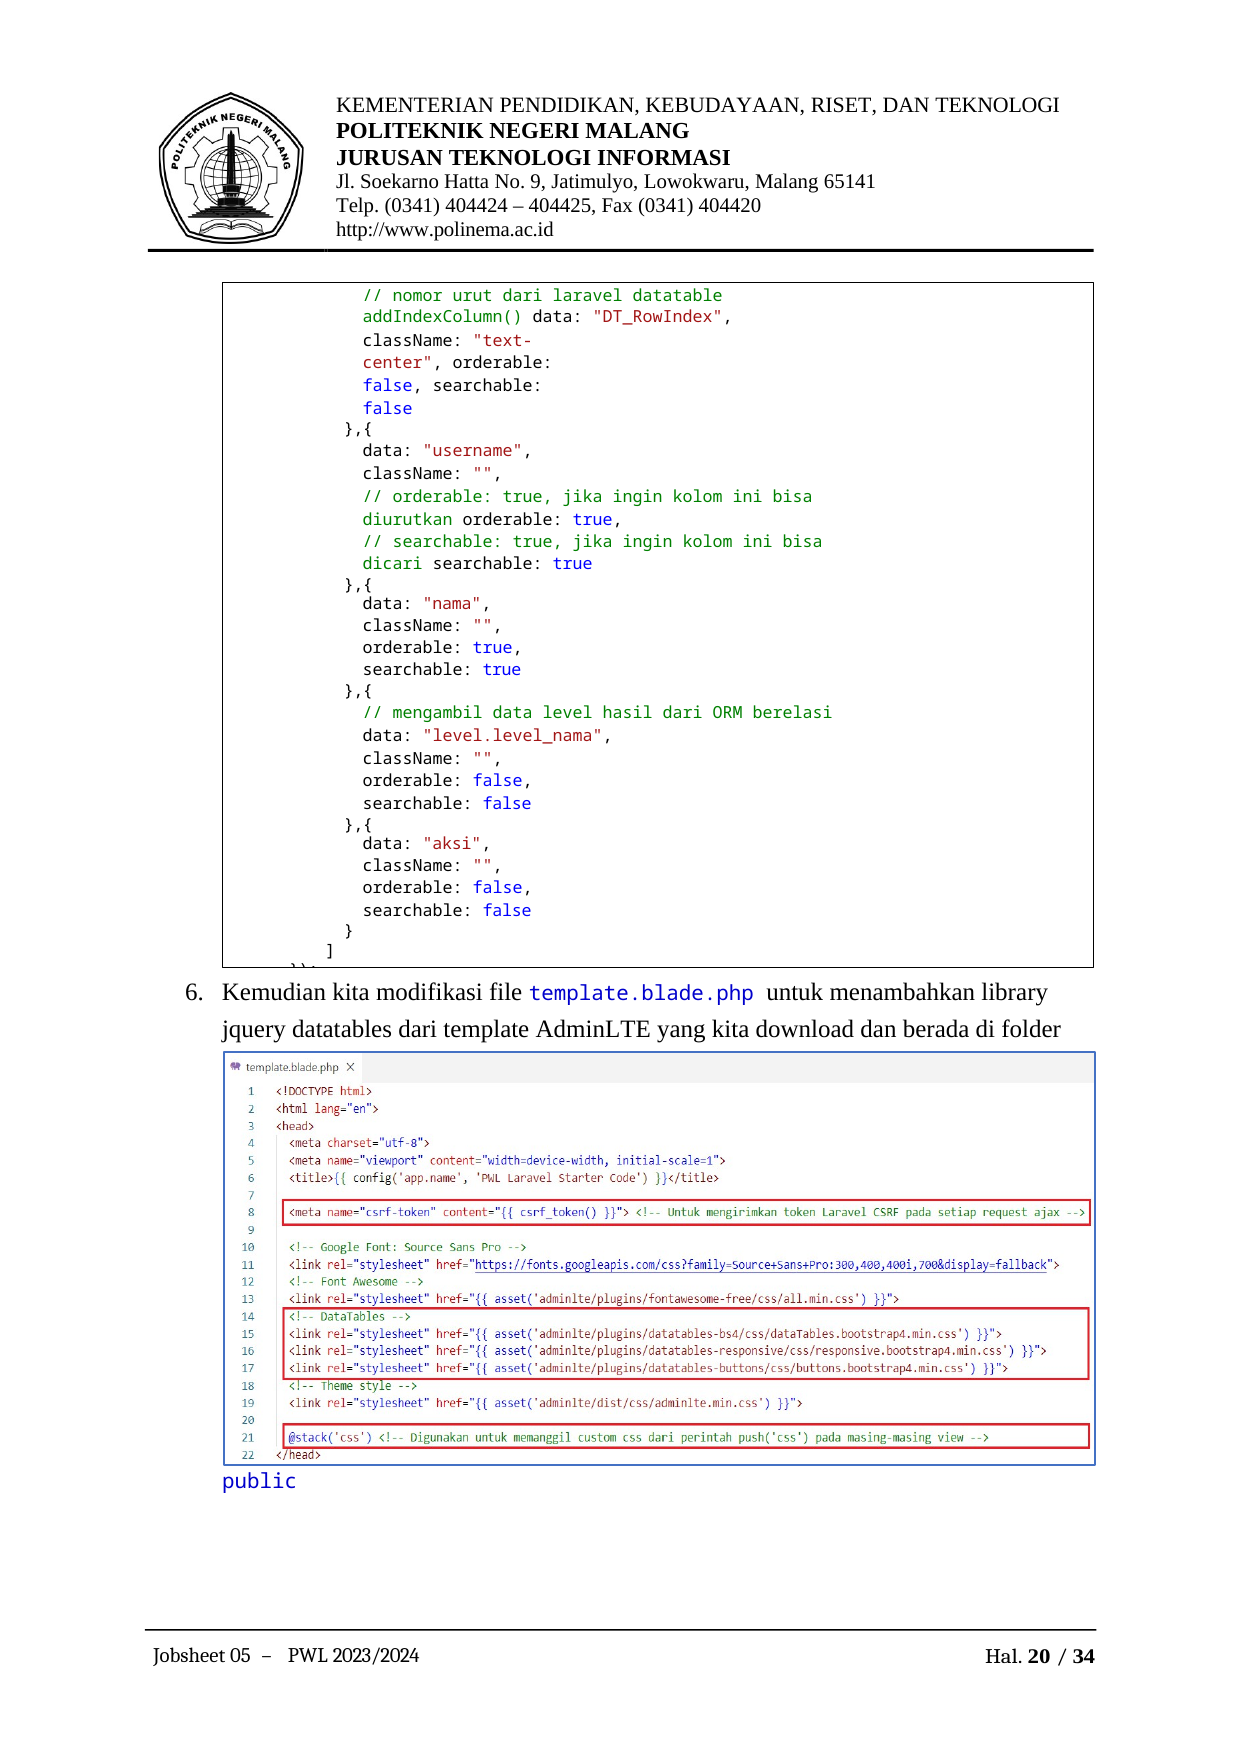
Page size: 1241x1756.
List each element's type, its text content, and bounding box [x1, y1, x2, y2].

picture [158, 92, 304, 244]
list Kemudian kita modifikasi file template.blade.php untuk menambahkan library jquery datatables dari template AdminLTE yang kita download dan berada di folder public [185, 977, 1094, 1494]
